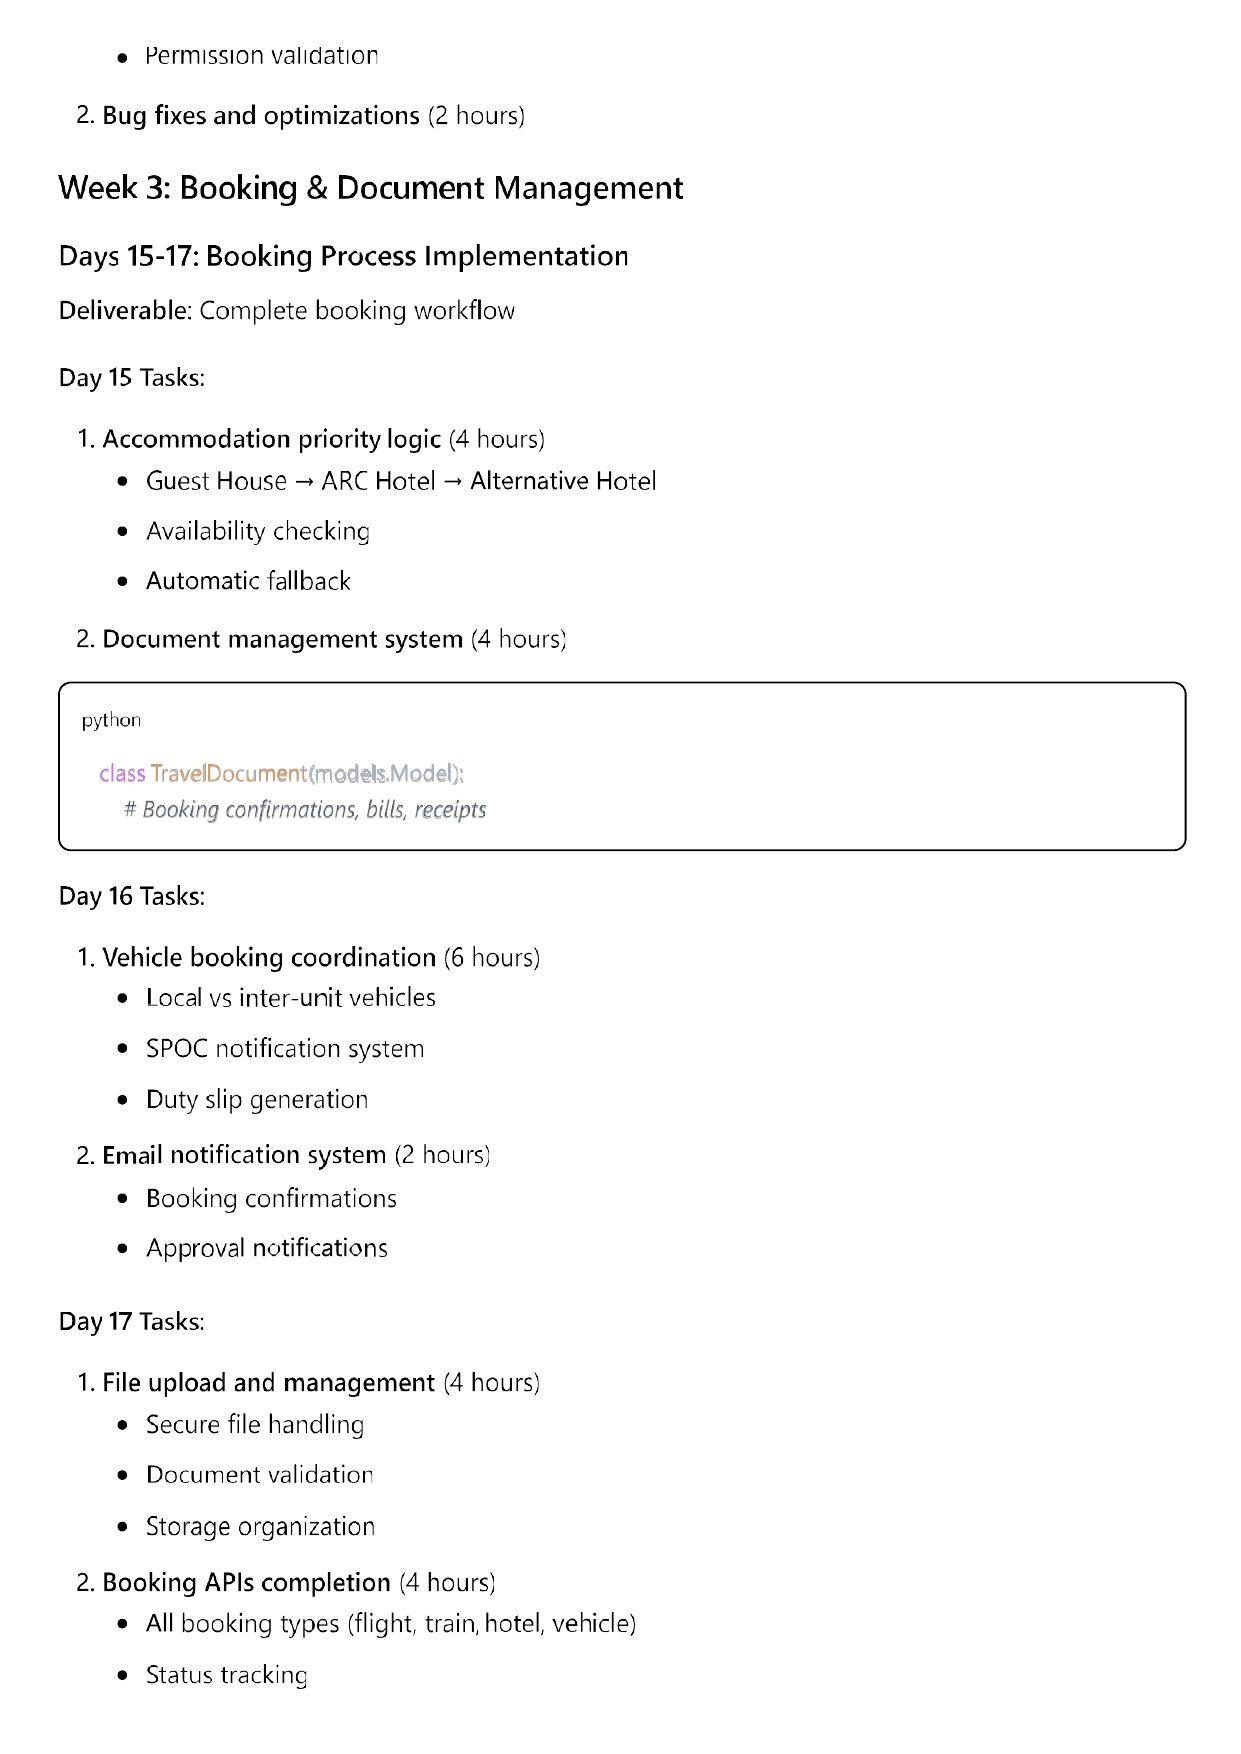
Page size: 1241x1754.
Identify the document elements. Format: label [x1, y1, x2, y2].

picture [426, 244, 628, 272]
picture [104, 1572, 494, 1597]
picture [486, 1612, 544, 1635]
picture [259, 244, 278, 266]
picture [148, 1187, 396, 1213]
picture [151, 763, 385, 785]
picture [388, 428, 544, 453]
picture [593, 1612, 635, 1636]
picture [119, 1312, 132, 1330]
picture [209, 993, 231, 1007]
picture [146, 520, 369, 545]
picture [140, 367, 204, 386]
picture [329, 987, 342, 1007]
picture [390, 986, 435, 1006]
picture [147, 175, 162, 199]
picture [193, 1243, 238, 1257]
picture [262, 181, 277, 199]
picture [120, 886, 132, 905]
picture [395, 764, 404, 775]
picture [182, 175, 235, 199]
picture [147, 1664, 307, 1689]
picture [457, 177, 484, 199]
picture [146, 1238, 191, 1262]
picture [104, 104, 524, 130]
picture [208, 245, 256, 266]
picture [148, 1088, 367, 1114]
picture [182, 1612, 479, 1638]
picture [139, 1311, 204, 1330]
picture [281, 250, 311, 272]
picture [496, 176, 683, 206]
picture [301, 570, 351, 590]
picture [60, 299, 515, 325]
picture [140, 245, 153, 266]
picture [147, 47, 378, 64]
picture [393, 470, 434, 490]
picture [124, 799, 486, 823]
picture [100, 763, 146, 782]
picture [91, 946, 539, 972]
picture [267, 570, 286, 590]
picture [365, 1243, 387, 1257]
picture [264, 475, 286, 490]
picture [147, 1037, 423, 1063]
picture [91, 428, 381, 453]
picture [285, 1372, 539, 1397]
picture [307, 175, 328, 199]
picture [151, 1144, 489, 1170]
picture [178, 245, 198, 266]
picture [247, 989, 298, 1007]
picture [178, 472, 209, 490]
picture [60, 886, 102, 910]
picture [235, 476, 261, 490]
picture [148, 1464, 373, 1483]
picture [413, 181, 437, 199]
picture [279, 181, 296, 206]
picture [349, 771, 355, 778]
picture [339, 175, 392, 199]
picture [321, 471, 368, 490]
picture [238, 174, 259, 199]
picture [148, 988, 196, 1006]
picture [147, 1413, 363, 1439]
picture [439, 181, 455, 199]
picture [60, 368, 102, 392]
picture [104, 628, 566, 653]
picture [58, 175, 120, 199]
picture [147, 470, 162, 490]
picture [123, 174, 138, 198]
picture [104, 1146, 149, 1164]
picture [60, 245, 118, 272]
picture [147, 1516, 374, 1541]
picture [391, 763, 463, 785]
picture [552, 1612, 591, 1632]
picture [140, 885, 204, 905]
picture [394, 182, 409, 199]
picture [60, 1312, 103, 1336]
picture [315, 993, 327, 1006]
picture [349, 987, 387, 1006]
picture [83, 711, 140, 731]
picture [104, 1372, 274, 1397]
picture [614, 470, 655, 490]
